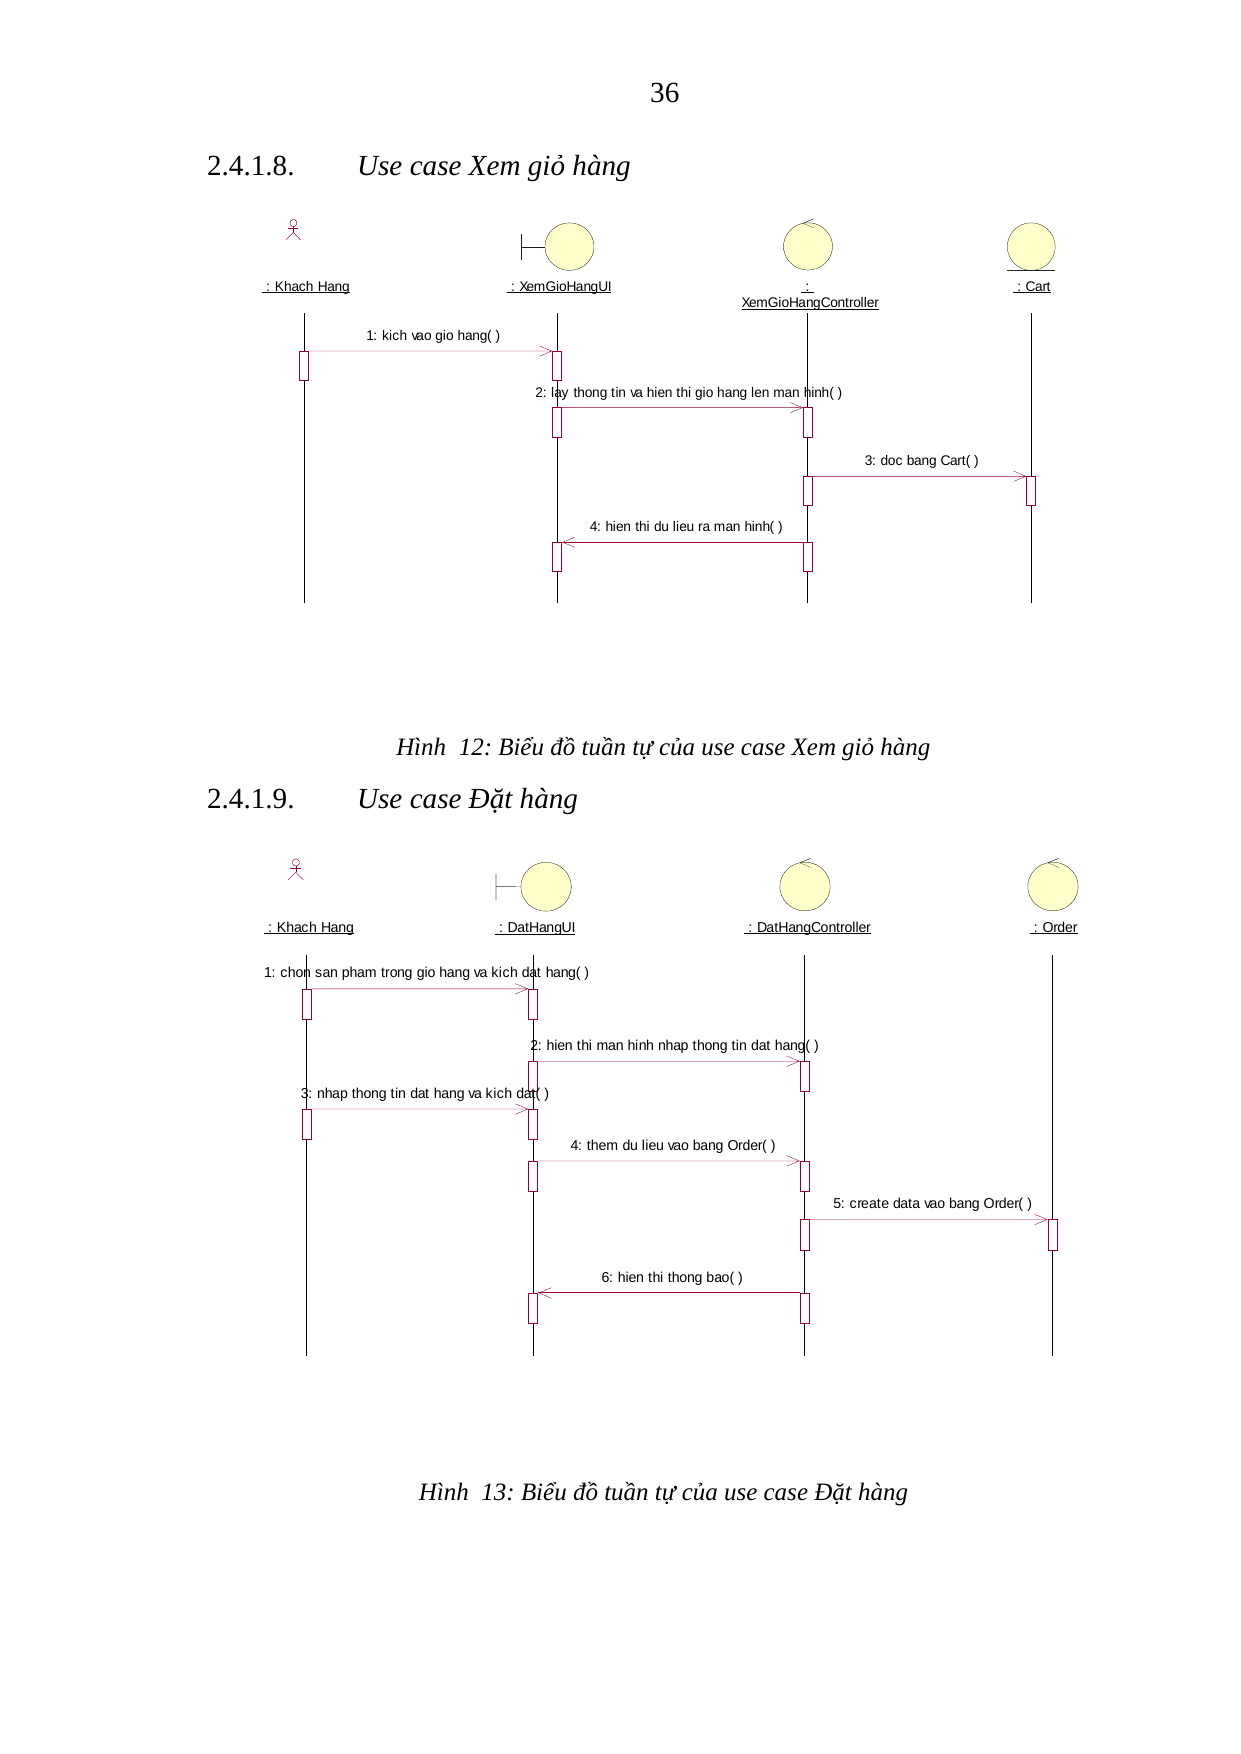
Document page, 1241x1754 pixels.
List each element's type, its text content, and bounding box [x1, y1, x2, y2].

text Hình 13: Biểu đồ tuần tự của use case Đặt hàng [207, 1477, 1122, 1506]
subtitle Use case Xem giỏ hàng [207, 148, 1122, 181]
subtitle Use case Đặt hàng [207, 782, 1122, 815]
text Hình 12: Biểu đồ tuần tự của use case Xem giỏ hàng [207, 732, 1122, 761]
